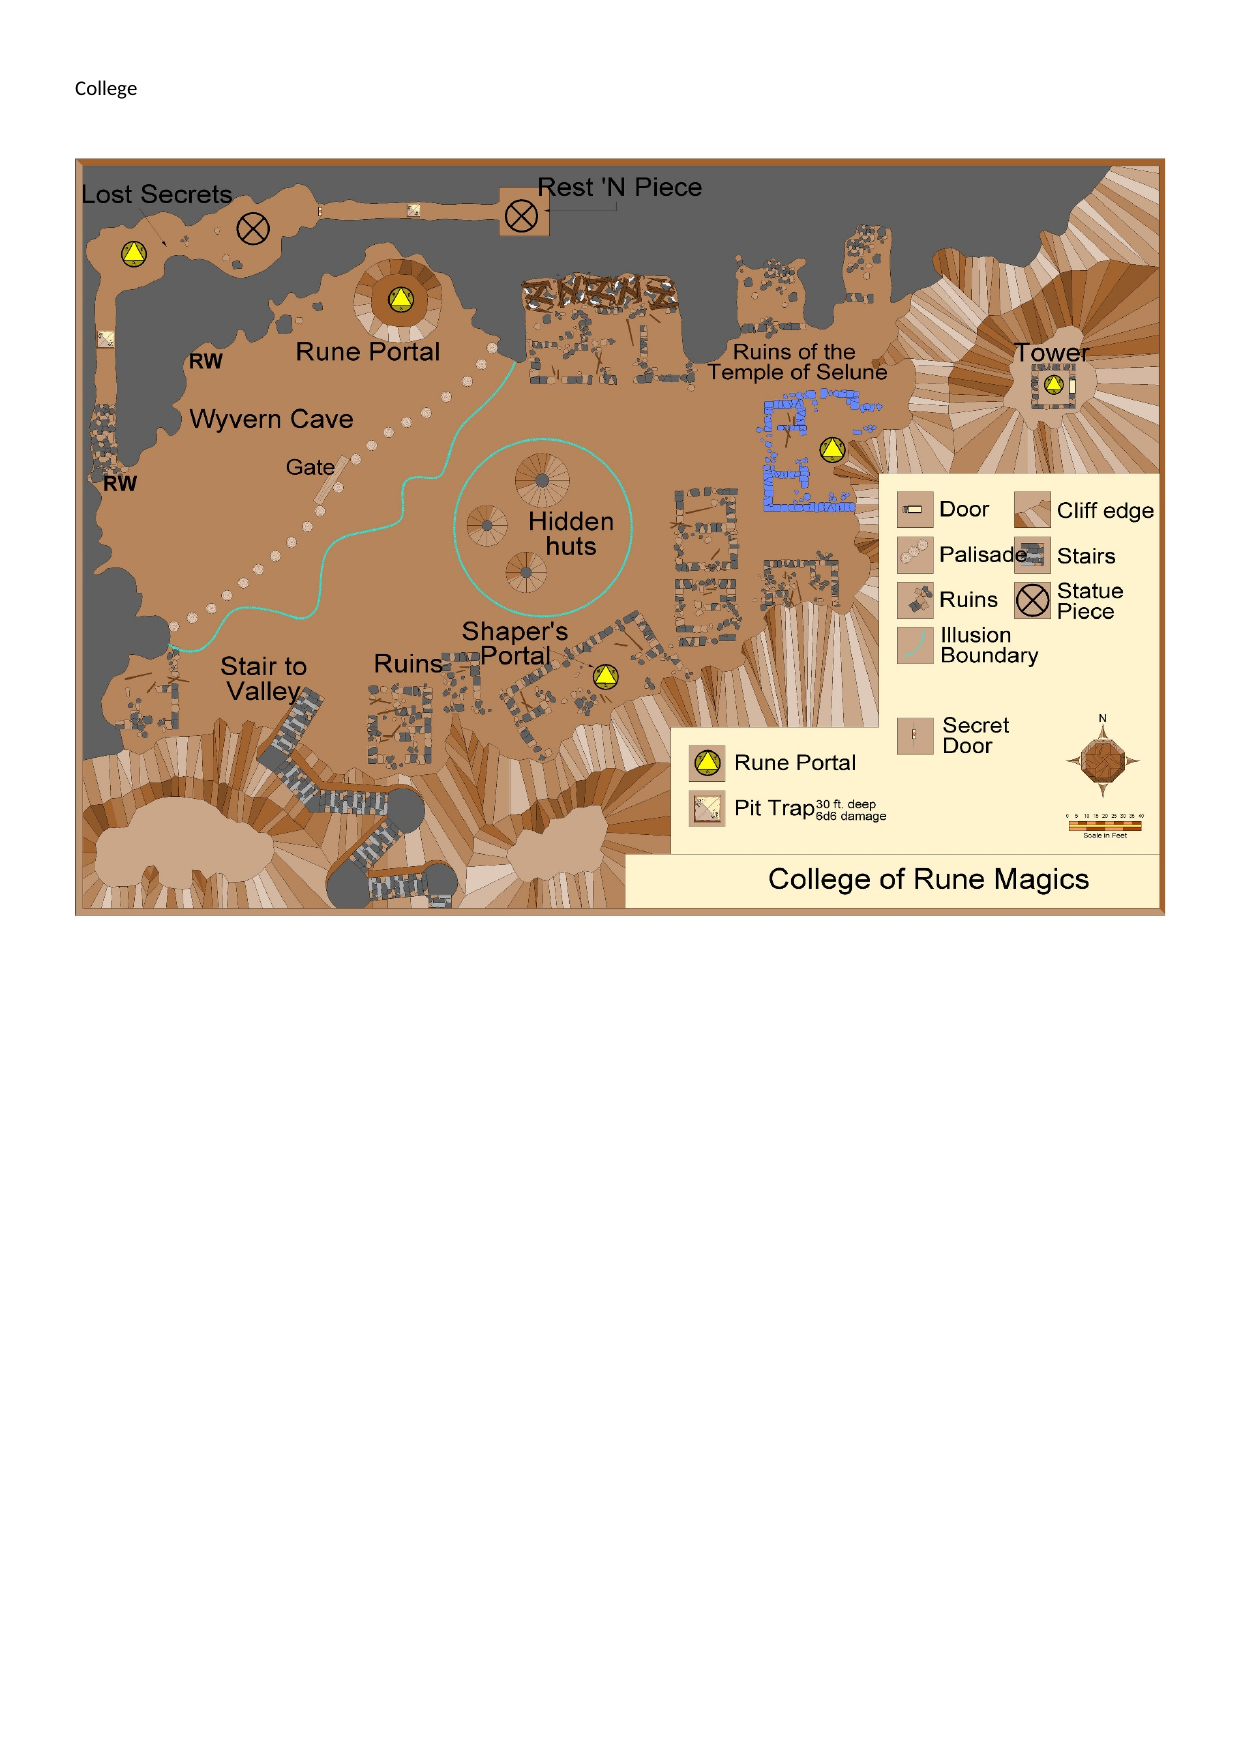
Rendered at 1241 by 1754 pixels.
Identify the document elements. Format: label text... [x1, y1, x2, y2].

text College [75, 75, 1165, 100]
picture [75, 100, 1166, 973]
